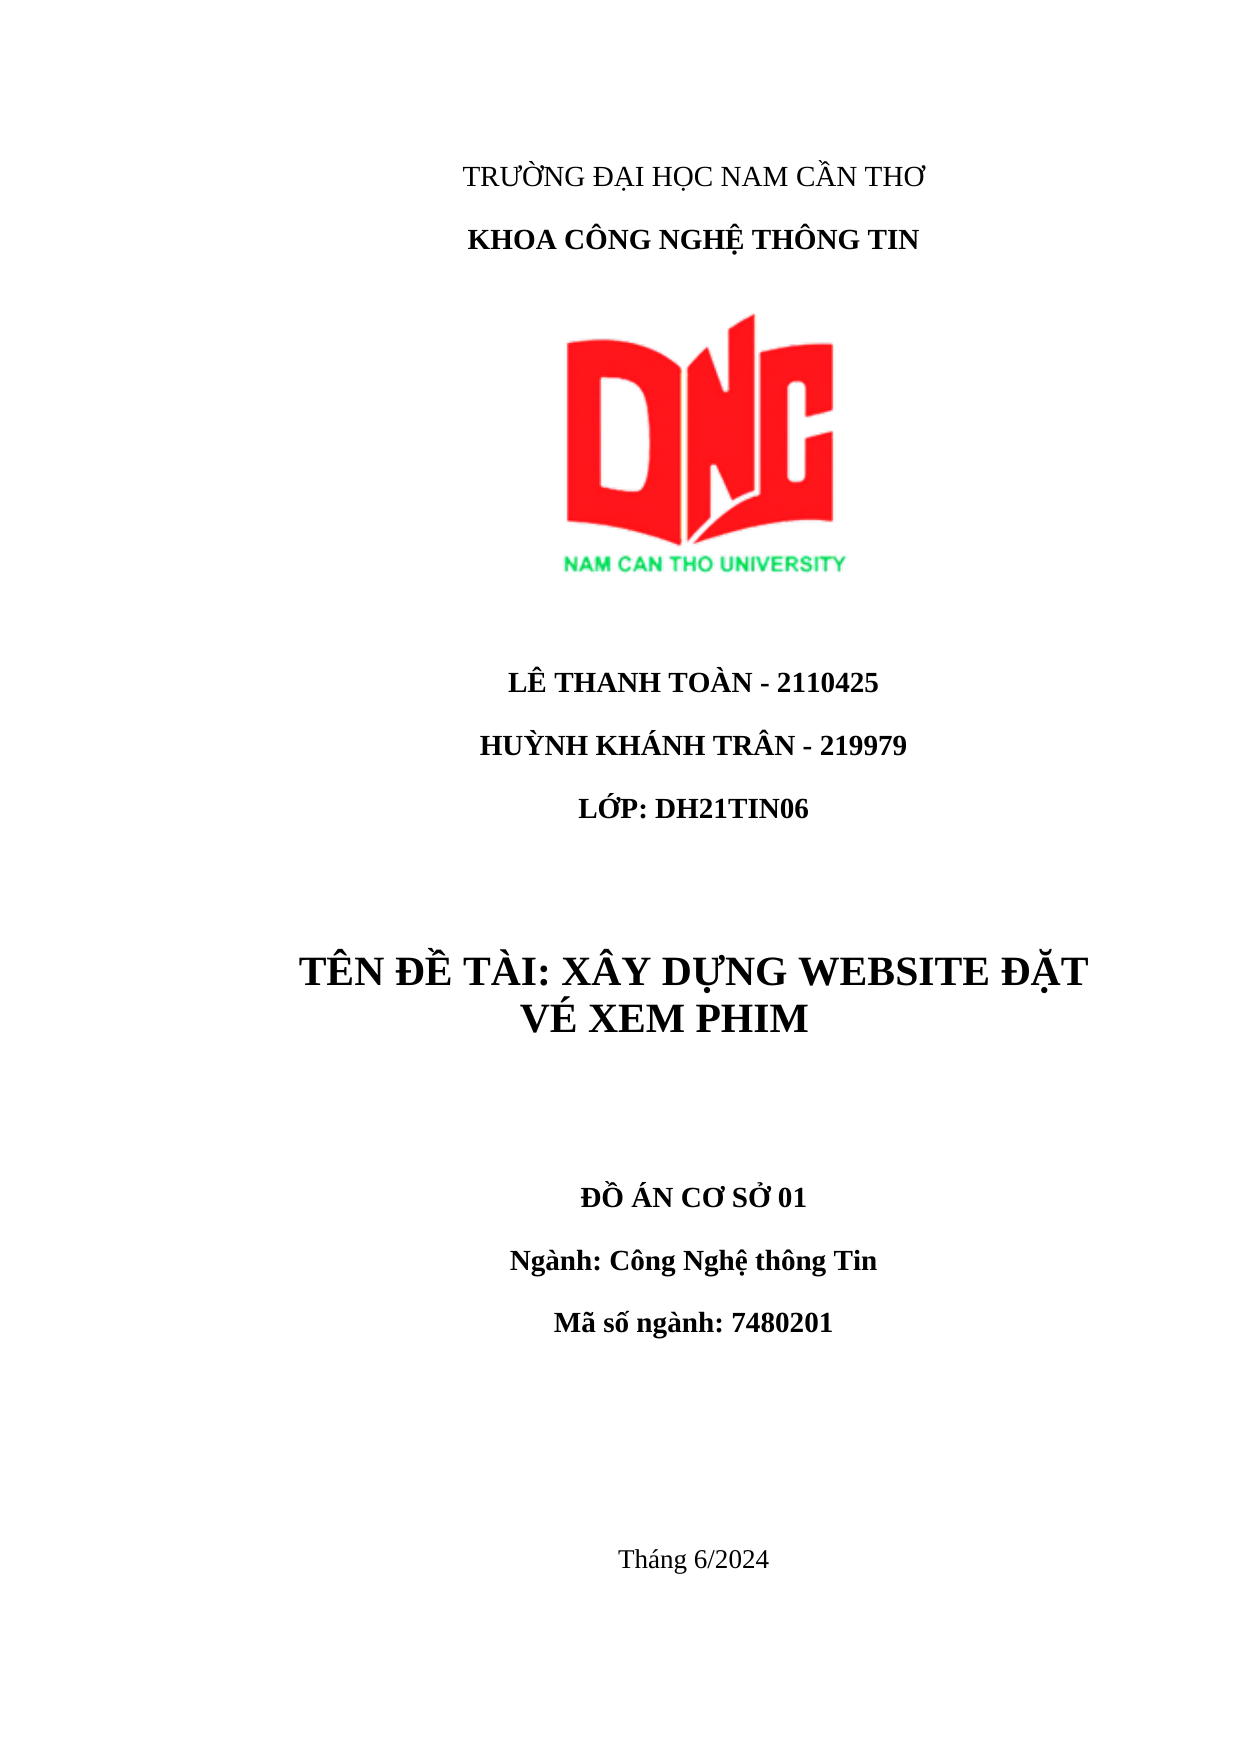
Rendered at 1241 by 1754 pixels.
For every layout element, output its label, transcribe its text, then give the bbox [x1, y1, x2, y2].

text Tháng 6/2024 [207, 1543, 1122, 1574]
text ĐỒ ÁN CƠ SỞ 01 [207, 1180, 1122, 1213]
text Mã số ngành: 7480201 [207, 1306, 1122, 1339]
text HUỲNH KHÁNH TRÂN - 219979 [207, 728, 1122, 762]
text TRƯỜNG ĐẠI HỌC NAM CẦN THƠ [207, 159, 1122, 193]
text LÊ THANH TOÀN - 2110425 [207, 665, 1122, 699]
text LỚP: DH21TIN06 [207, 791, 1122, 824]
text TÊN ĐỀ TÀI: XÂY DỰNG WEBSITE ĐẶT VÉ XEM PHIM [207, 946, 1122, 1042]
text Ngành: Công Nghệ thông Tin [207, 1243, 1122, 1276]
text KHOA CÔNG NGHỆ THÔNG TIN [207, 222, 1122, 256]
picture [558, 311, 852, 574]
